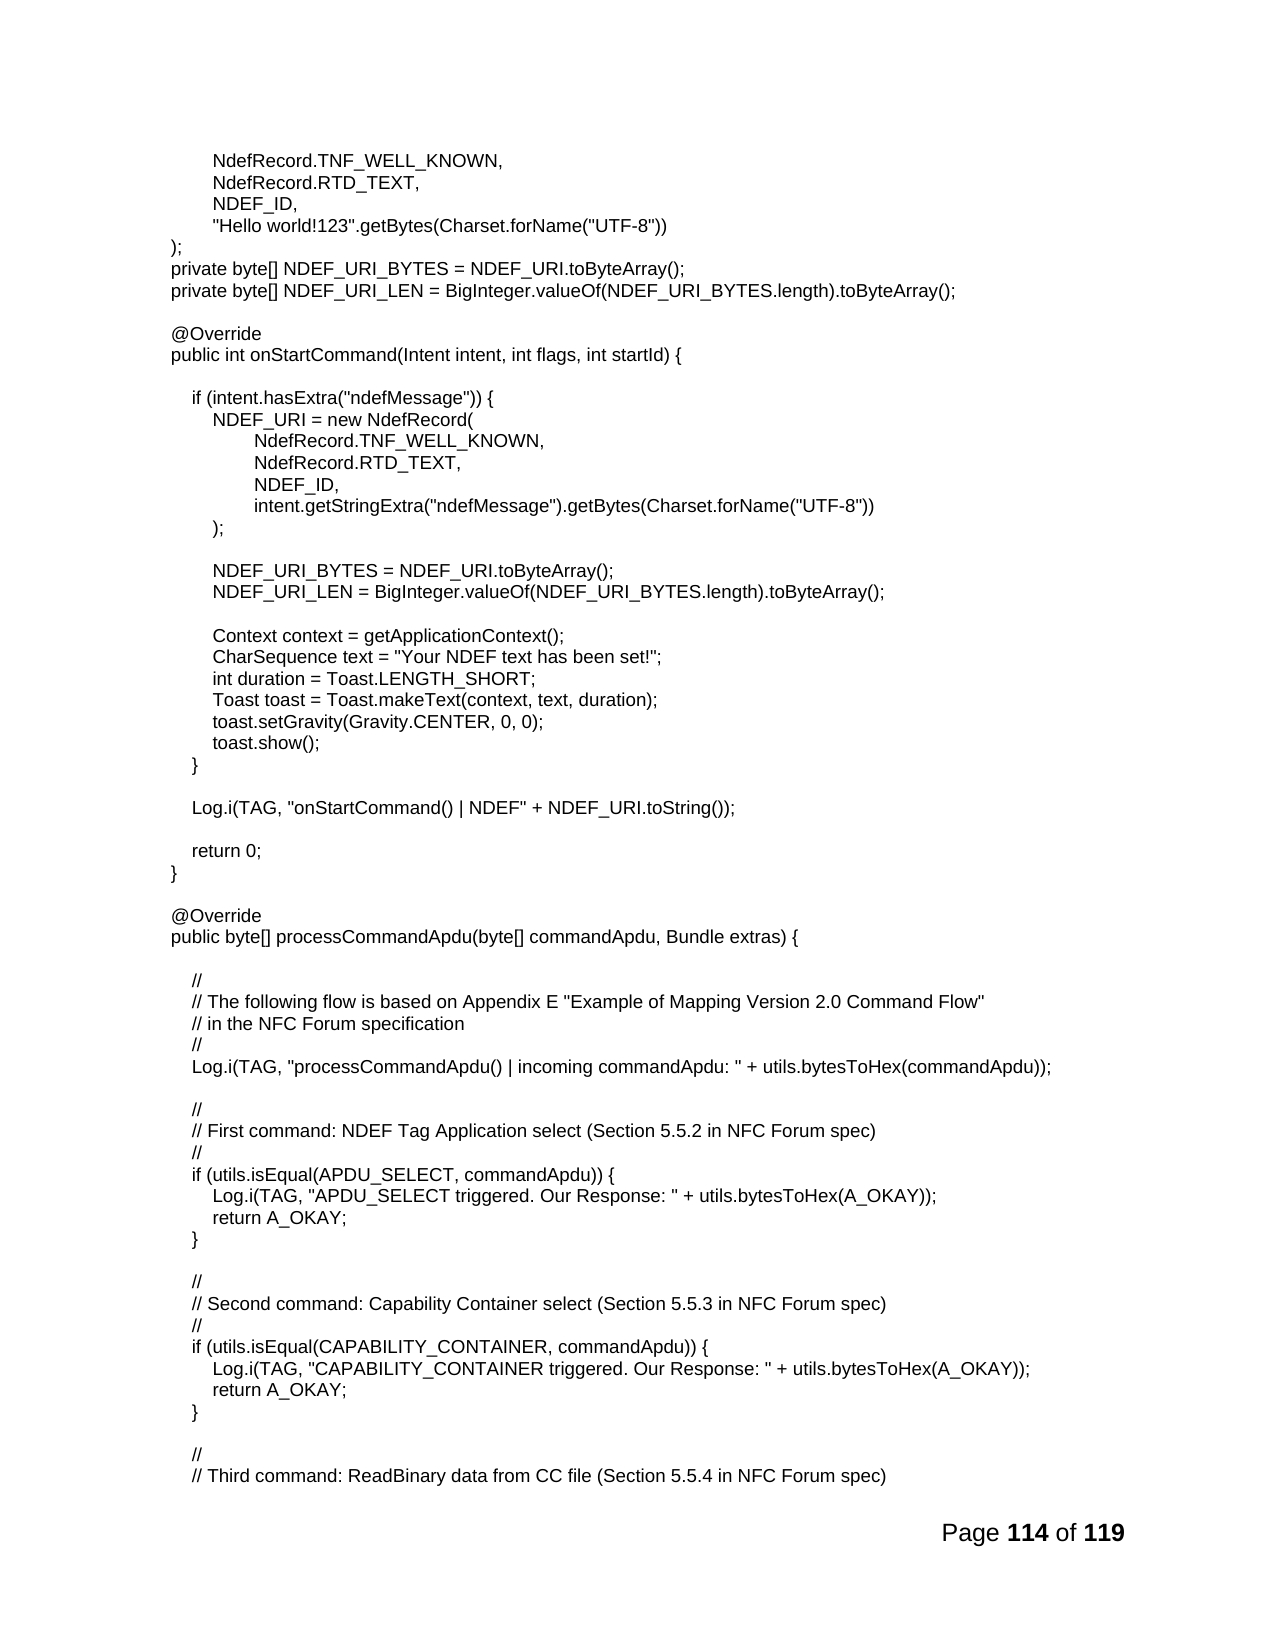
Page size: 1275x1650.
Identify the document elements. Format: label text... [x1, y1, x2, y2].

text return A_OKAY; [150, 1379, 1125, 1401]
text ); [150, 236, 1125, 258]
text Log.i(TAG, "APDU_SELECT triggered. Our Response: " + utils.bytesToHex(A_OKAY)); [150, 1185, 1125, 1207]
text private byte[] NDEF_URI_BYTES = NDEF_URI.toByteArray(); [150, 258, 1125, 279]
text NDEF_URI = new NdefRecord( [150, 409, 1125, 430]
text if (intent.hasExtra("ndefMessage")) { [150, 387, 1125, 409]
text NdefRecord.RTD_TEXT, [150, 172, 1125, 193]
text // Second command: Capability Container select (Section 5.5.3 in NFC Forum spec) [150, 1293, 1125, 1314]
text // [150, 1034, 1125, 1056]
text // [150, 1271, 1125, 1293]
text NdefRecord.TNF_WELL_KNOWN, [150, 430, 1125, 452]
text private byte[] NDEF_URI_LEN = BigInteger.valueOf(NDEF_URI_BYTES.length).toByteArray(); [150, 279, 1125, 301]
text NdefRecord.TNF_WELL_KNOWN, [150, 150, 1125, 172]
text public byte[] processCommandApdu(byte[] commandApdu, Bundle extras) { [150, 926, 1125, 948]
text toast.show(); [150, 732, 1125, 754]
text Context context = getApplicationContext(); [150, 624, 1125, 646]
text "Hello world!123".getBytes(Charset.forName("UTF-8")) [150, 215, 1125, 236]
text @Override [150, 905, 1125, 926]
text return A_OKAY; [150, 1207, 1125, 1228]
text // [150, 1142, 1125, 1163]
text NDEF_URI_LEN = BigInteger.valueOf(NDEF_URI_BYTES.length).toByteArray(); [150, 581, 1125, 603]
text if (utils.isEqual(APDU_SELECT, commandApdu)) { [150, 1163, 1125, 1185]
text // [150, 969, 1125, 991]
text int duration = Toast.LENGTH_SHORT; [150, 667, 1125, 689]
text // [150, 1444, 1125, 1465]
text NDEF_ID, [150, 473, 1125, 495]
text intent.getStringExtra("ndefMessage").getBytes(Charset.forName("UTF-8")) [150, 495, 1125, 517]
text Log.i(TAG, "CAPABILITY_CONTAINER triggered. Our Response: " + utils.bytesToHex(A_OKAY)); [150, 1357, 1125, 1379]
text NdefRecord.RTD_TEXT, [150, 452, 1125, 473]
text if (utils.isEqual(CAPABILITY_CONTAINER, commandApdu)) { [150, 1336, 1125, 1357]
text CharSequence text = "Your NDEF text has been set!"; [150, 646, 1125, 667]
text return 0; [150, 840, 1125, 862]
text Toast toast = Toast.makeText(context, text, duration); [150, 689, 1125, 711]
text } [150, 754, 1125, 775]
text // [150, 1314, 1125, 1336]
text } [150, 862, 1125, 883]
text Log.i(TAG, "onStartCommand() | NDEF" + NDEF_URI.toString()); [150, 797, 1125, 818]
text } [150, 1228, 1125, 1250]
text public int onStartCommand(Intent intent, int flags, int startId) { [150, 344, 1125, 366]
text NDEF_URI_BYTES = NDEF_URI.toByteArray(); [150, 560, 1125, 581]
text // in the NFC Forum specification [150, 1012, 1125, 1034]
text // First command: NDEF Tag Application select (Section 5.5.2 in NFC Forum spec) [150, 1120, 1125, 1142]
text // The following flow is based on Appendix E "Example of Mapping Version 2.0 Command Flow" [150, 991, 1125, 1012]
text @Override [150, 322, 1125, 344]
text // [150, 1099, 1125, 1120]
text NDEF_ID, [150, 193, 1125, 215]
text toast.setGravity(Gravity.CENTER, 0, 0); [150, 711, 1125, 732]
text Log.i(TAG, "processCommandApdu() | incoming commandApdu: " + utils.bytesToHex(commandApdu)); [150, 1056, 1125, 1077]
text } [150, 1401, 1125, 1422]
text ); [150, 517, 1125, 538]
text // Third command: ReadBinary data from CC file (Section 5.5.4 in NFC Forum spec) [150, 1465, 1125, 1487]
